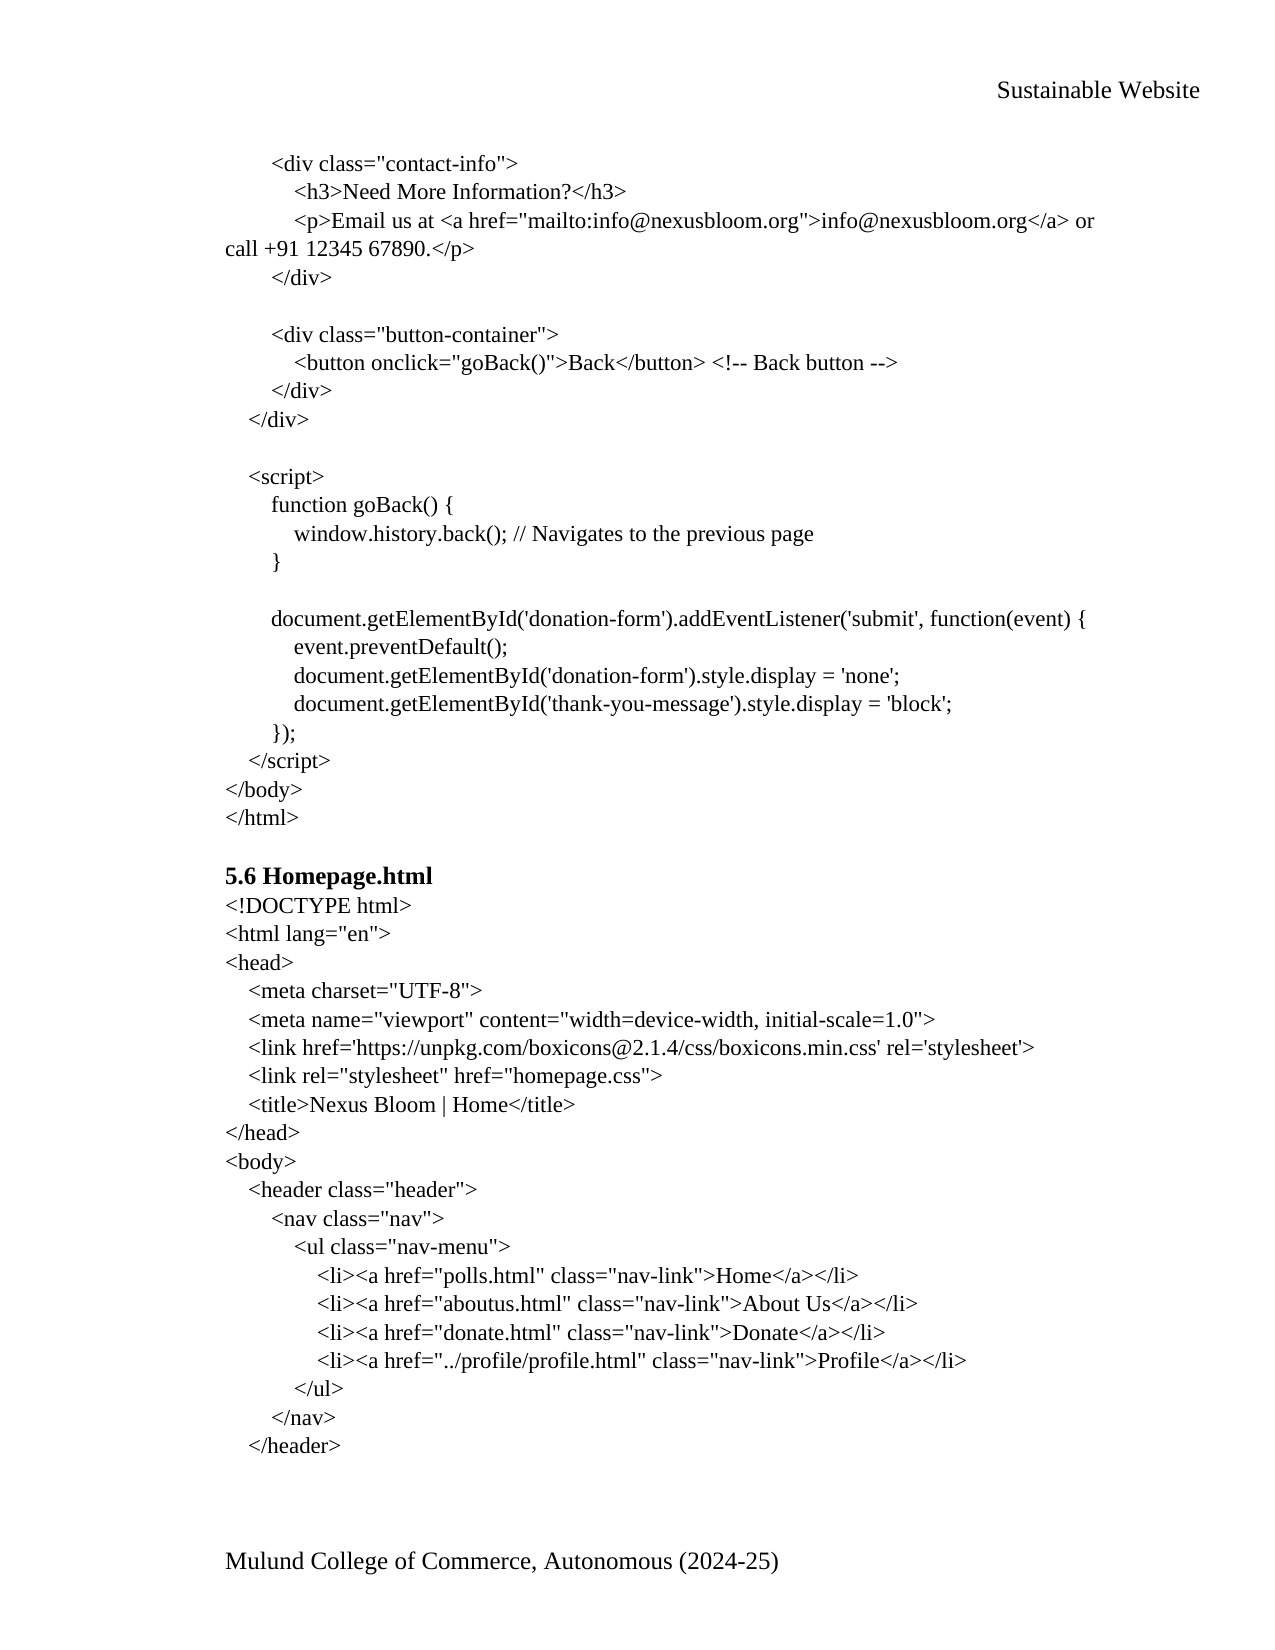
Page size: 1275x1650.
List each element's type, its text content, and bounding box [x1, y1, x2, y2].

text <li><a href="polls.html" class="nav-link">Home</a></li> [225, 1262, 1125, 1288]
text </head> [225, 1119, 1125, 1146]
text <meta charset="UTF-8"> [225, 977, 1125, 1004]
text event.preventDefault(); [225, 633, 1125, 660]
text }); [225, 719, 1125, 745]
text </header> [225, 1432, 1125, 1459]
text <li><a href="aboutus.html" class="nav-link">About Us</a></li> [225, 1290, 1125, 1316]
text <button onclick="goBack()">Back</button> <!-- Back button --> [225, 349, 1125, 375]
text <script> [225, 463, 1125, 489]
text <ul class="nav-menu"> [225, 1233, 1125, 1259]
text </div> [225, 264, 1125, 290]
text <html lang="en"> [225, 920, 1125, 947]
text <!DOCTYPE html> [225, 892, 1125, 918]
text document.getElementById('donation-form').addEventListener('submit', function(event) { [225, 605, 1125, 631]
text </ul> [225, 1375, 1125, 1402]
text </html> [225, 804, 1125, 830]
text window.history.back(); // Navigates to the previous page [225, 520, 1125, 546]
text <link href='https://unpkg.com/boxicons@2.1.4/css/boxicons.min.css' rel='stylesheet'> [225, 1034, 1125, 1061]
text </div> [225, 406, 1125, 432]
text <link rel="stylesheet" href="homepage.css"> [225, 1063, 1125, 1089]
text <meta name="viewport" content="width=device-width, initial-scale=1.0"> [225, 1006, 1125, 1032]
text document.getElementById('thank-you-message').style.display = 'block'; [225, 690, 1125, 717]
text </nav> [225, 1404, 1125, 1430]
subtitle 5.6 Homepage.html [225, 861, 1125, 890]
text } [225, 548, 1125, 574]
text <title>Nexus Bloom | Home</title> [225, 1091, 1125, 1117]
text <nav class="nav"> [225, 1205, 1125, 1231]
text document.getElementById('donation-form').style.display = 'none'; [225, 662, 1125, 688]
text </script> [225, 747, 1125, 773]
text <li><a href="../profile/profile.html" class="nav-link">Profile</a></li> [225, 1347, 1125, 1373]
text <li><a href="donate.html" class="nav-link">Donate</a></li> [225, 1318, 1125, 1345]
text <h3>Need More Information?</h3> [225, 178, 1125, 205]
text function goBack() { [225, 491, 1125, 518]
text <header class="header"> [225, 1176, 1125, 1203]
text </body> [225, 776, 1125, 802]
text <div class="contact-info"> [225, 150, 1125, 176]
text <body> [225, 1148, 1125, 1174]
text <div class="button-container"> [225, 321, 1125, 347]
text <p>Email us at <a href="mailto:info@nexusbloom.org">info@nexusbloom.org</a> or call +91 12345 67890.</p> [225, 207, 1125, 262]
text </div> [225, 377, 1125, 404]
text <head> [225, 949, 1125, 975]
